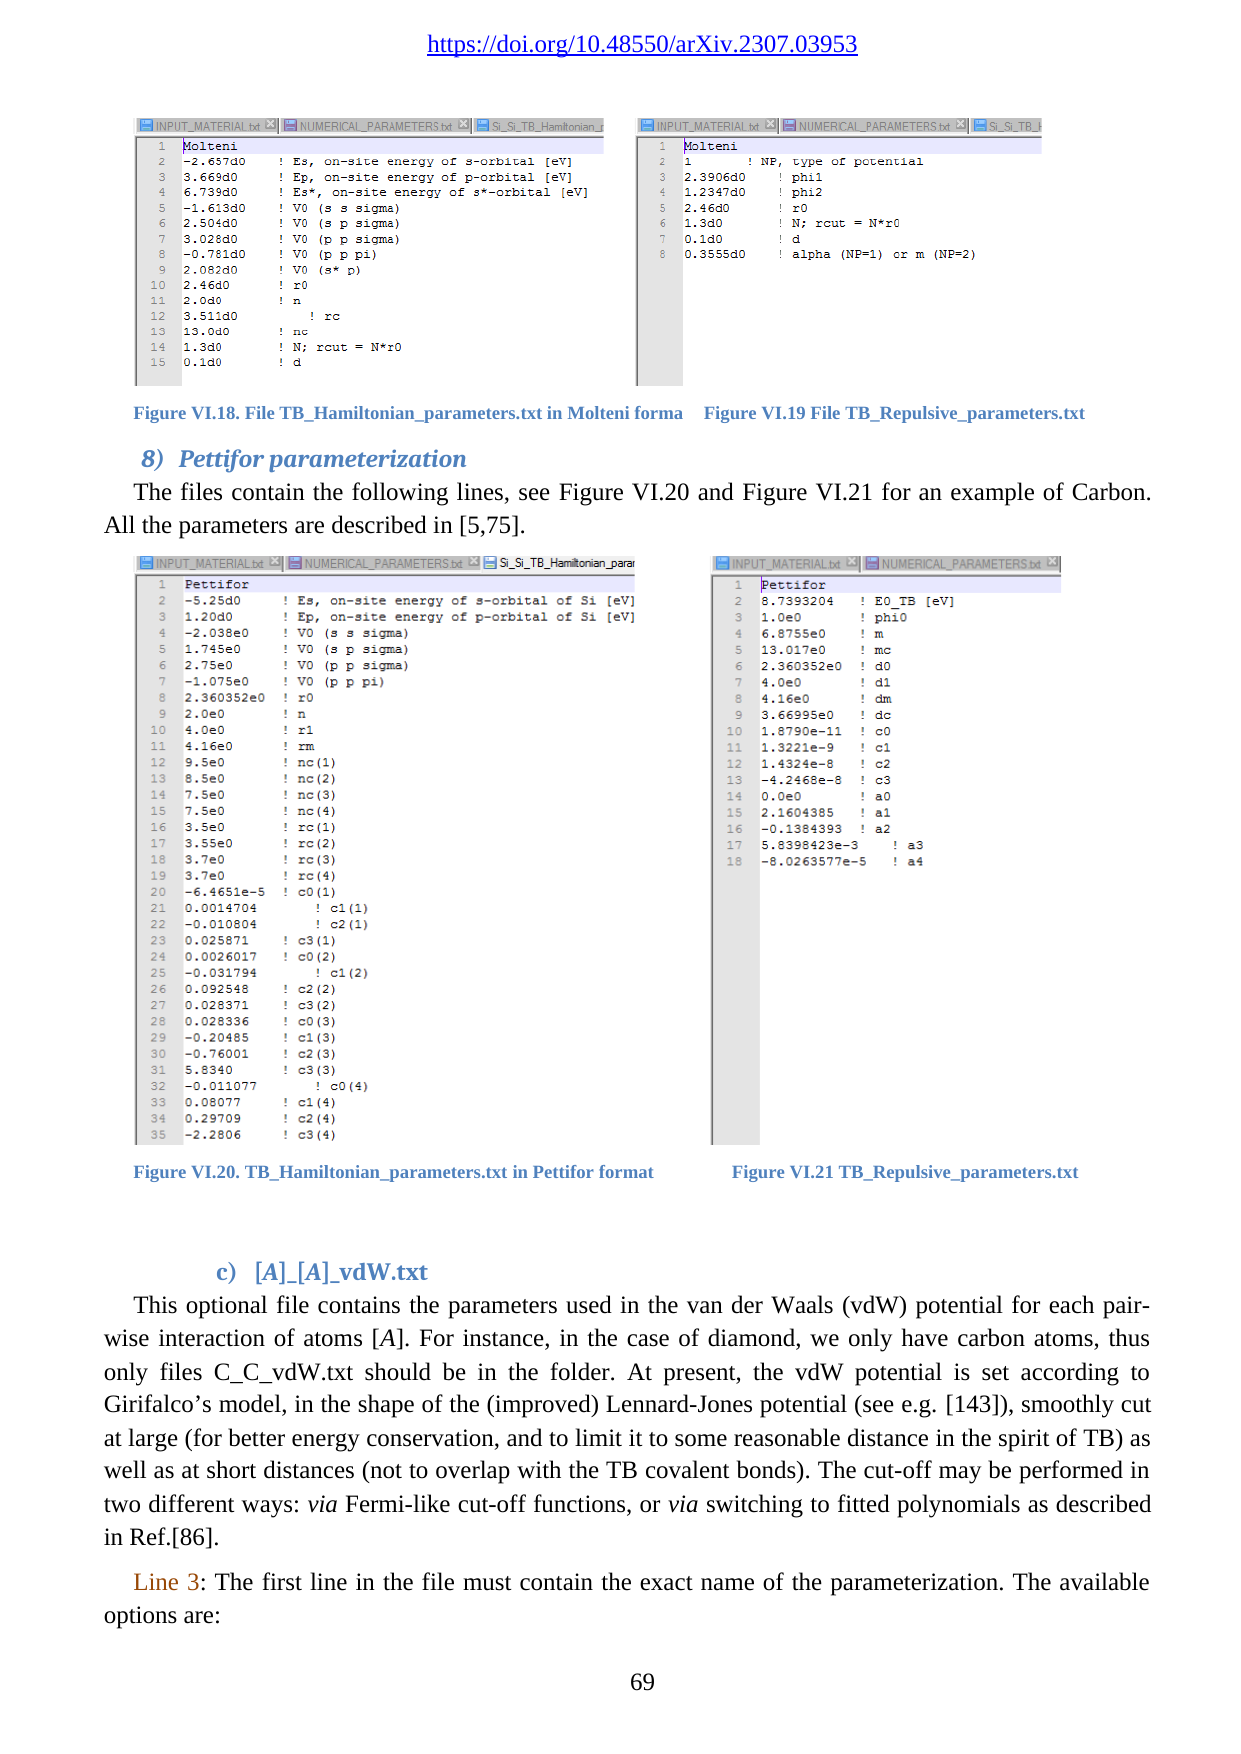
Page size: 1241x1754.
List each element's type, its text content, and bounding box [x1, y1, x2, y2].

text This optional file contains the parameters used in the van der Waals (vdW) potential for each pair-wise interaction of atoms [A]. For instance, in the case of diamond, we only have carbon atoms, thus only files C_C_vdW.txt should be in the folder. At present, the vdW potential is set according to Girifalco’s model, in the shape of the (improved) Lennard-Jones potential (see e.g. [143]), smoothly cut at large (for better energy conservation, and to limit it to some reasonable distance in the spirit of TB) as well as at short distances (not to overlap with the TB covalent bonds). The cut-off may be performed in two different ways: via Fermi-like cut-off functions, or via switching to fitted polynomials as described in Ref.[86]. [103, 1291, 1152, 1550]
picture [634, 118, 1042, 386]
subtitle Pettifor parameterization [141, 444, 1152, 473]
picture [709, 556, 1062, 1145]
subtitle [A]_[A]_vdW.txt [216, 1257, 1152, 1286]
text Line 3: The first line in the file must contain the exact name of the parameterization. The available options are: [103, 1567, 1152, 1629]
picture [133, 556, 635, 1145]
picture [133, 118, 604, 386]
